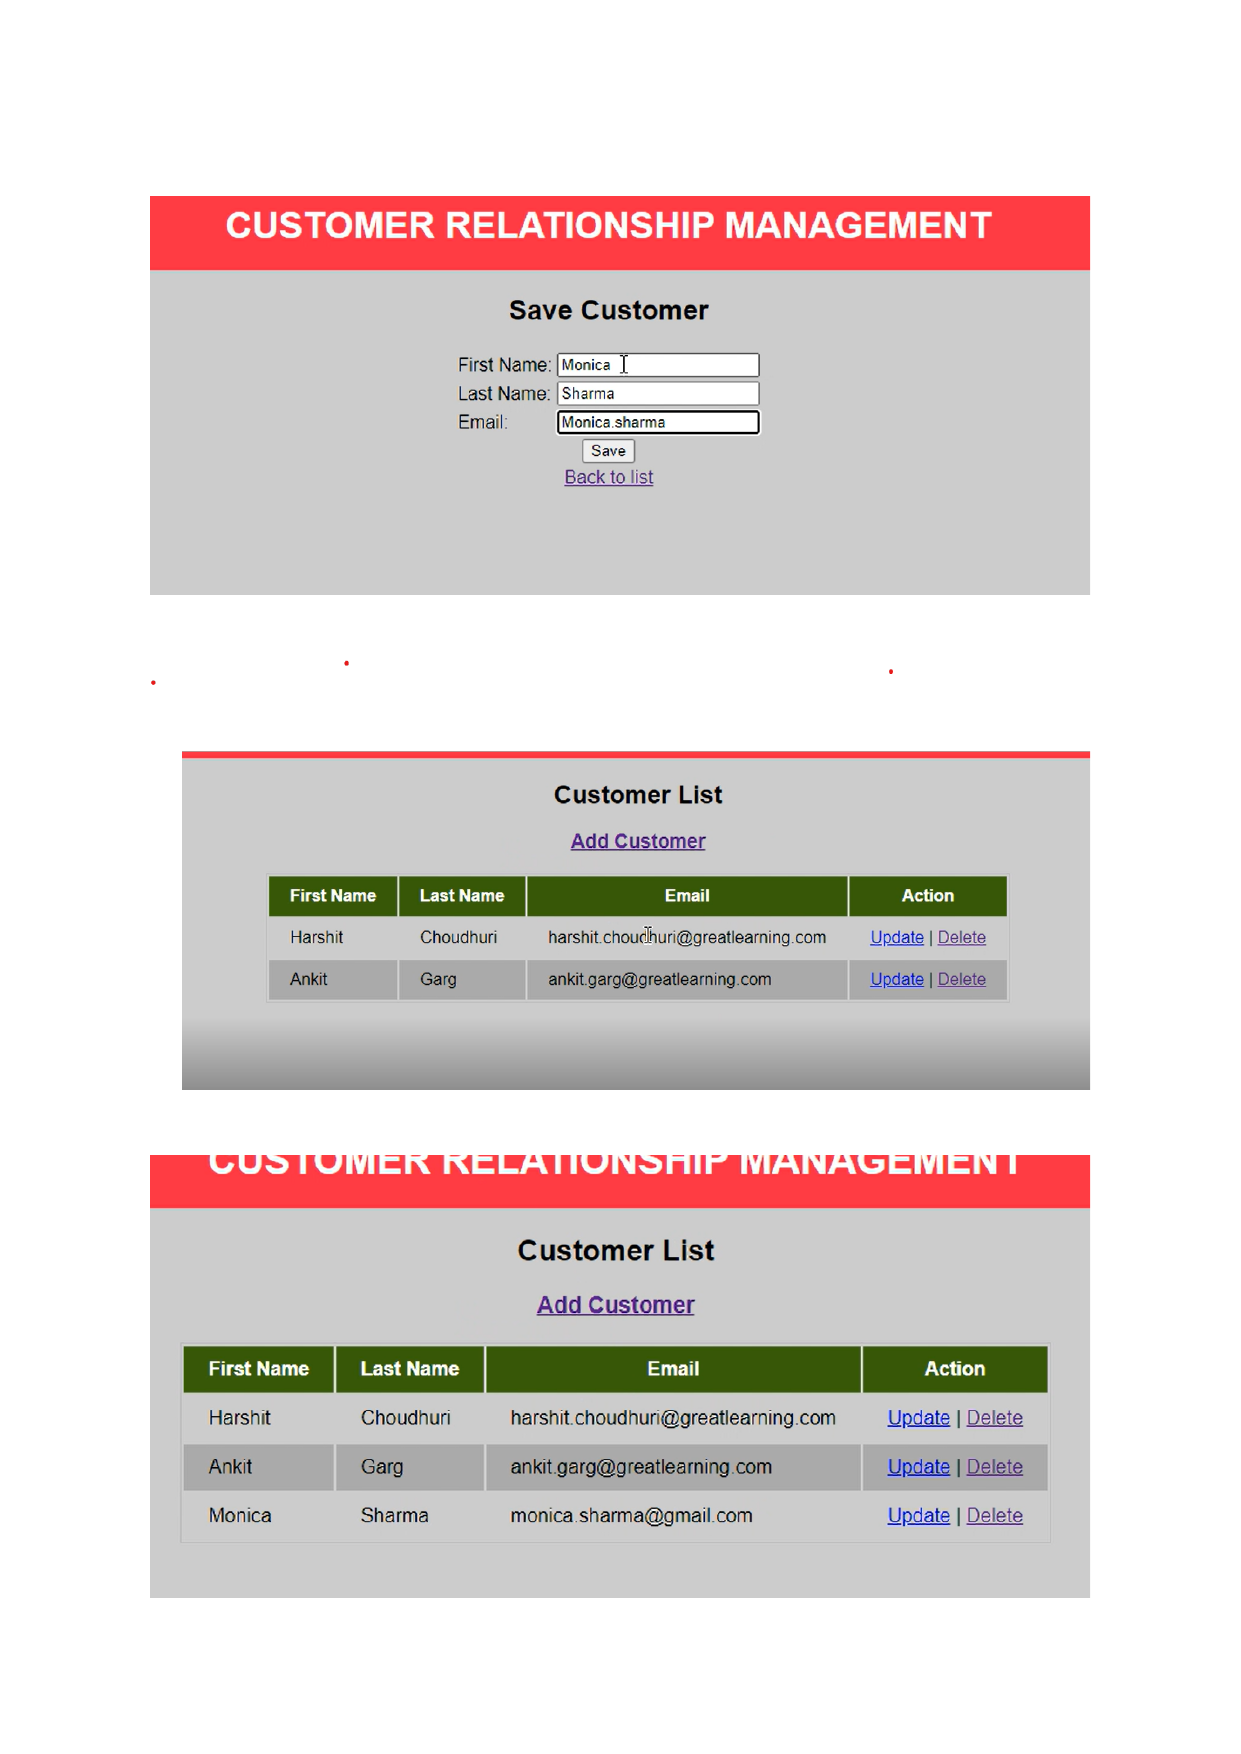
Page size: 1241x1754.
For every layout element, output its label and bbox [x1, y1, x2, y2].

picture [150, 196, 1091, 595]
picture [150, 660, 1091, 1090]
picture [150, 1155, 1091, 1598]
